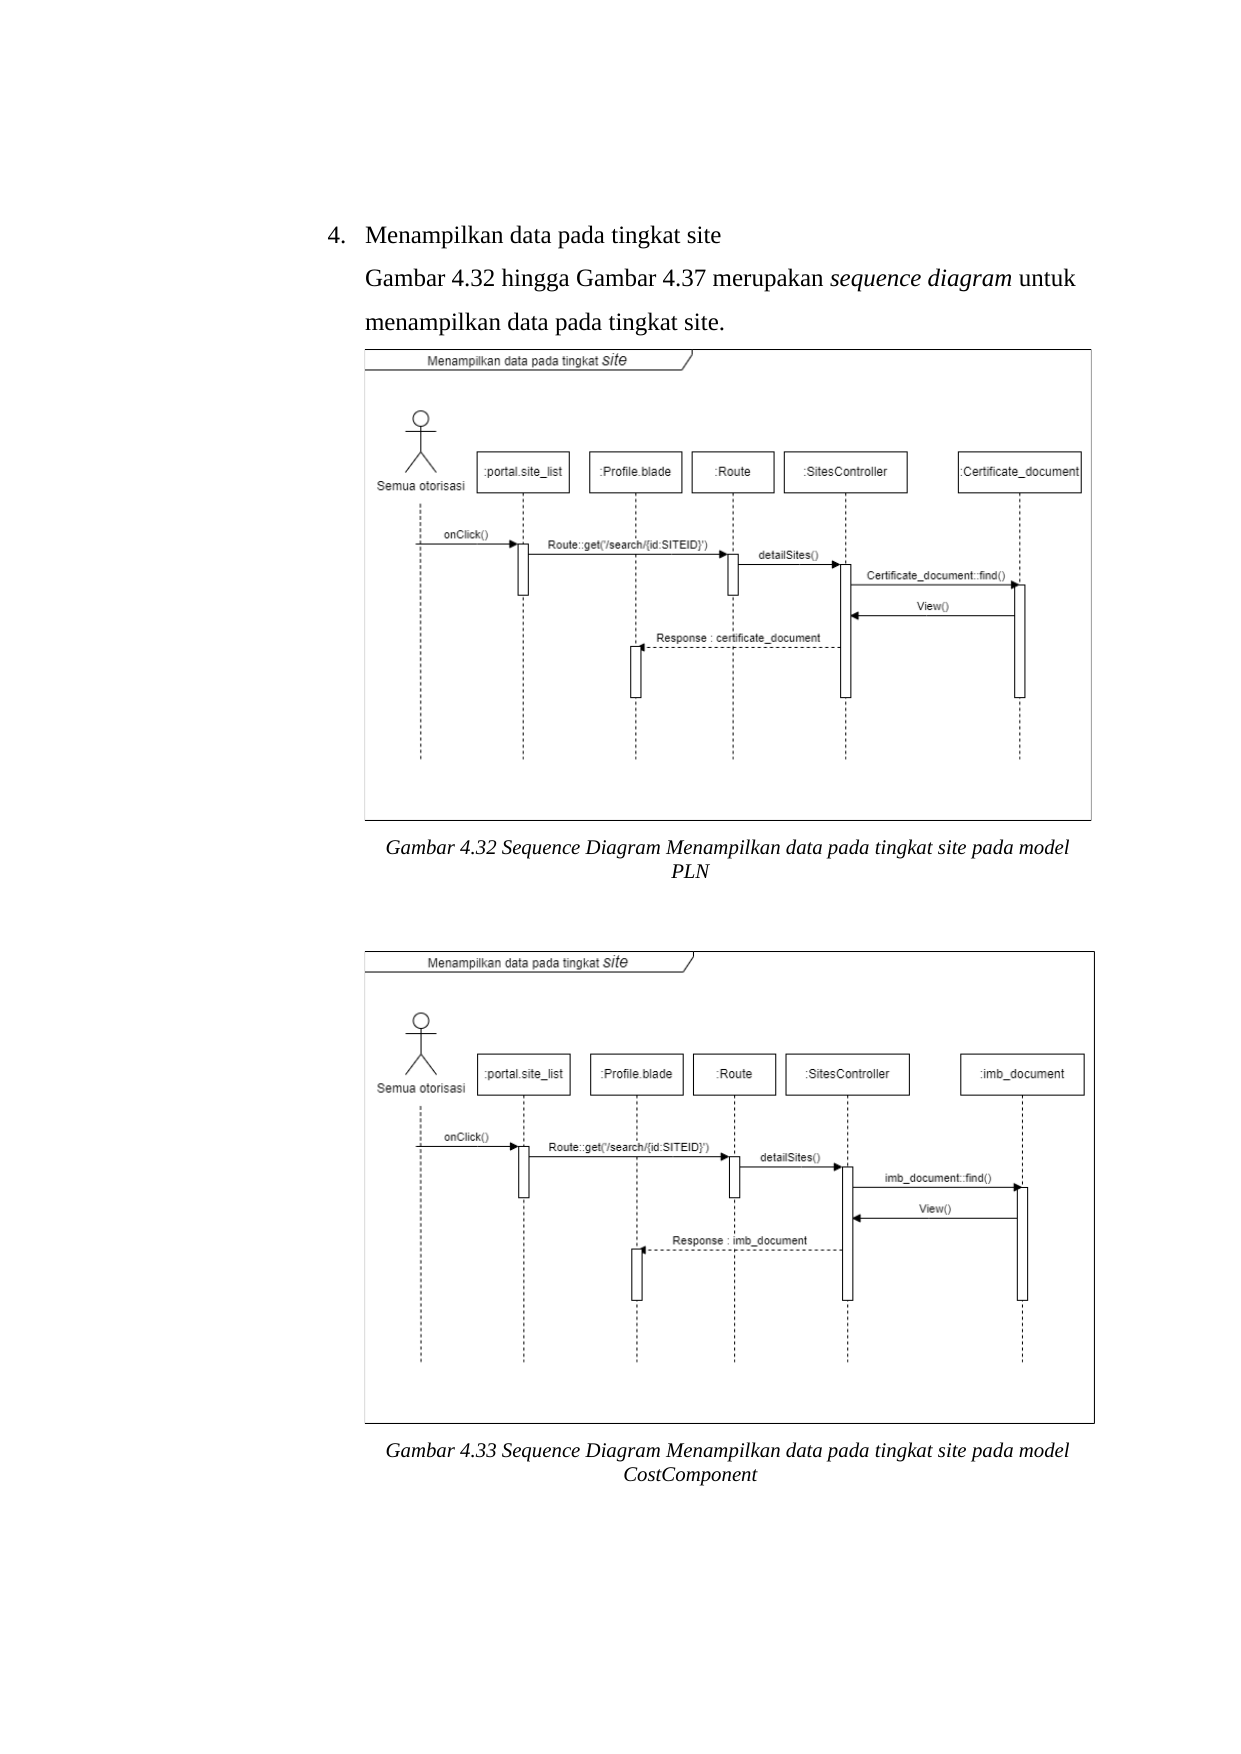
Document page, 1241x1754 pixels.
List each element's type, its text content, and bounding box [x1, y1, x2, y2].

text Gambar 4.33 Sequence Diagram Menampilkan data pada tingkat site pada model CostComponent [290, 1438, 1092, 1486]
list Gambar 4.32 hingga Gambar 4.37 merupakan sequence diagram untuk menampilkan data pada tingkat site. [365, 263, 1092, 335]
list Menampilkan data pada tingkat site [327, 220, 1092, 249]
picture [364, 349, 1092, 821]
text Gambar 4.32 Sequence Diagram Menampilkan data pada tingkat site pada model PLN [290, 835, 1092, 883]
picture [364, 951, 1096, 1424]
